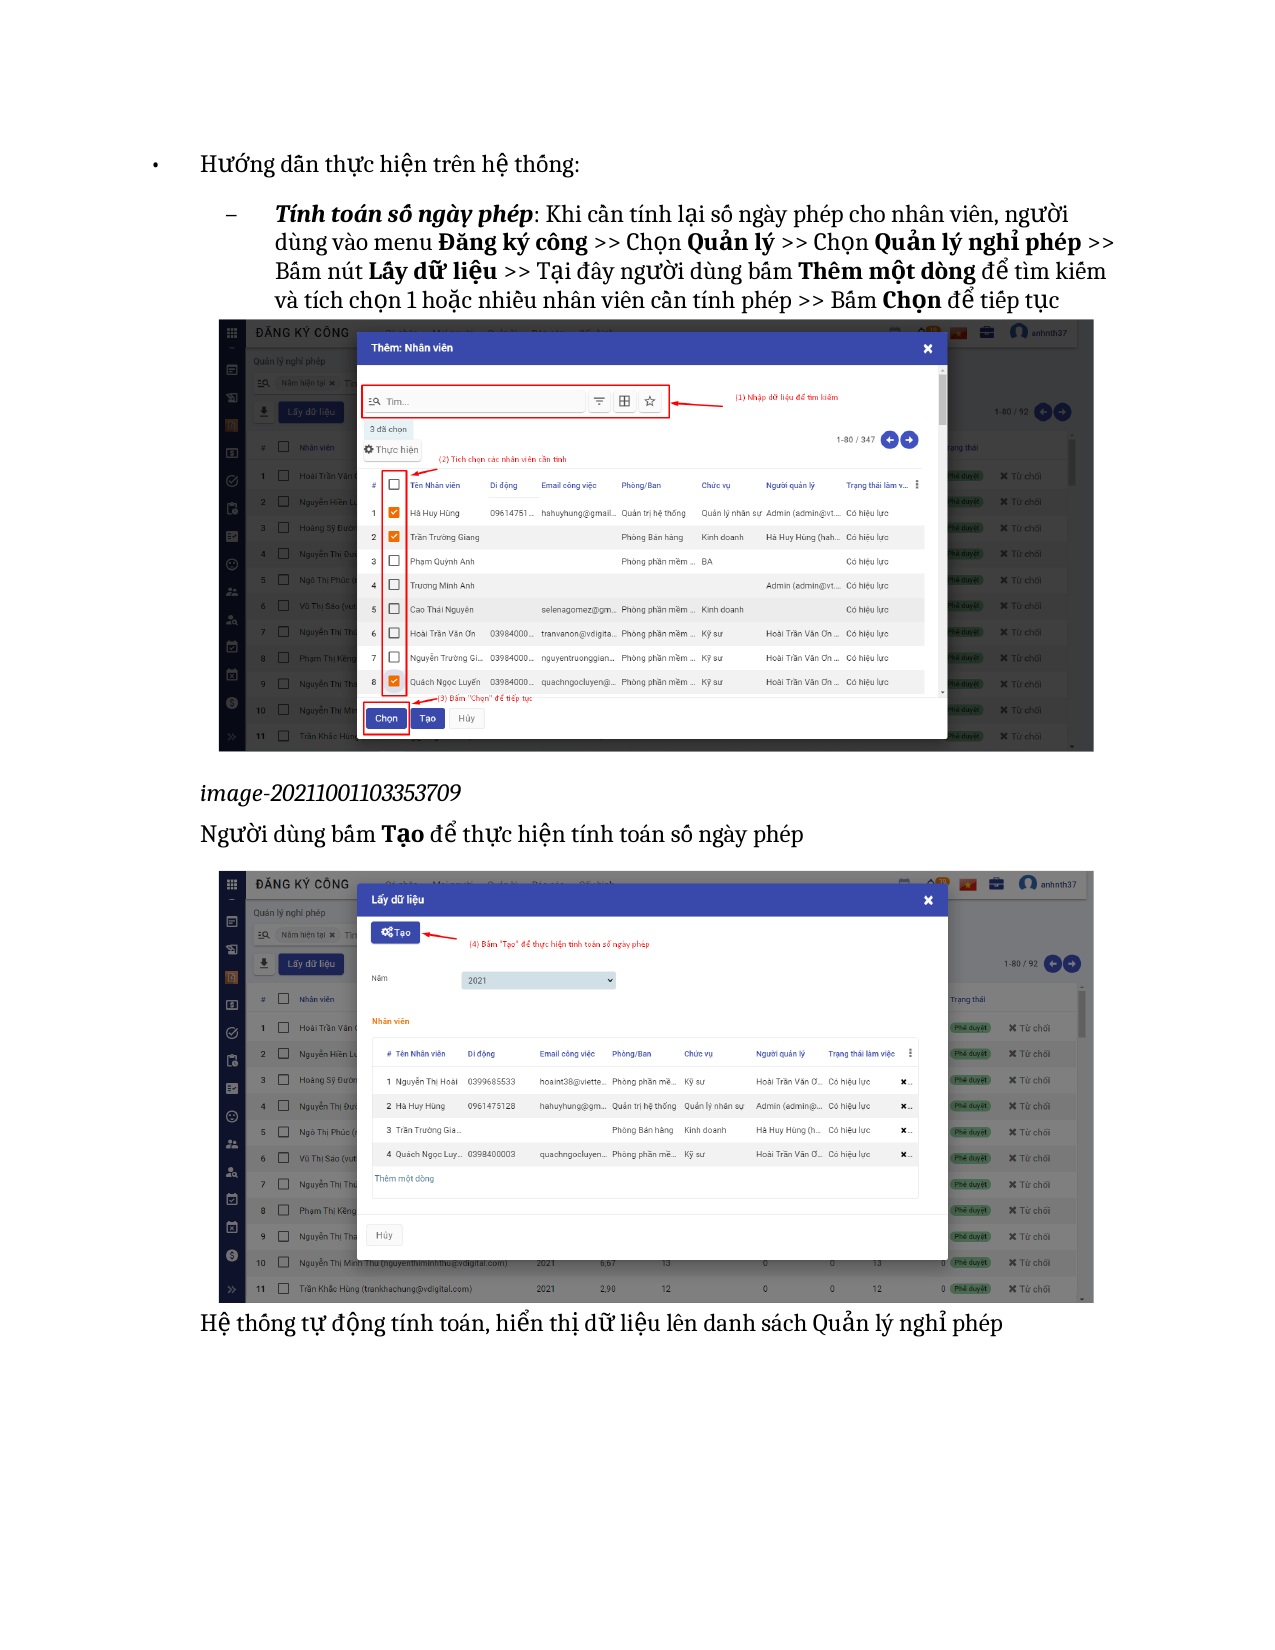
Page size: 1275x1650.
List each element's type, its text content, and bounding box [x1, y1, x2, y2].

picture [218, 869, 1094, 1303]
picture [218, 318, 1094, 752]
list Người dùng bấm Tạo để thực hiện tính toán số ngày phép [150, 820, 1125, 849]
list image-20211001103353709 [150, 779, 1125, 808]
list Tính toán số ngày phép: Khi cần tính lại số ngày phép cho nhân viên, người dùng vào menu Đăng ký công >> Chọn Quản lý >> Chọn Quản lý nghỉ phép >> Bấm nút Lấy dữ liệu >> Tại đây người dùng bấm Thêm một dòng để tìm kiếm và tích chọn 1 hoặc nhiều nhân viên cần tính phép >> Bấm Chọn để tiếp tục [225, 199, 1125, 314]
list Hướng dẫn thực hiện trên hệ thống: [150, 150, 1125, 179]
